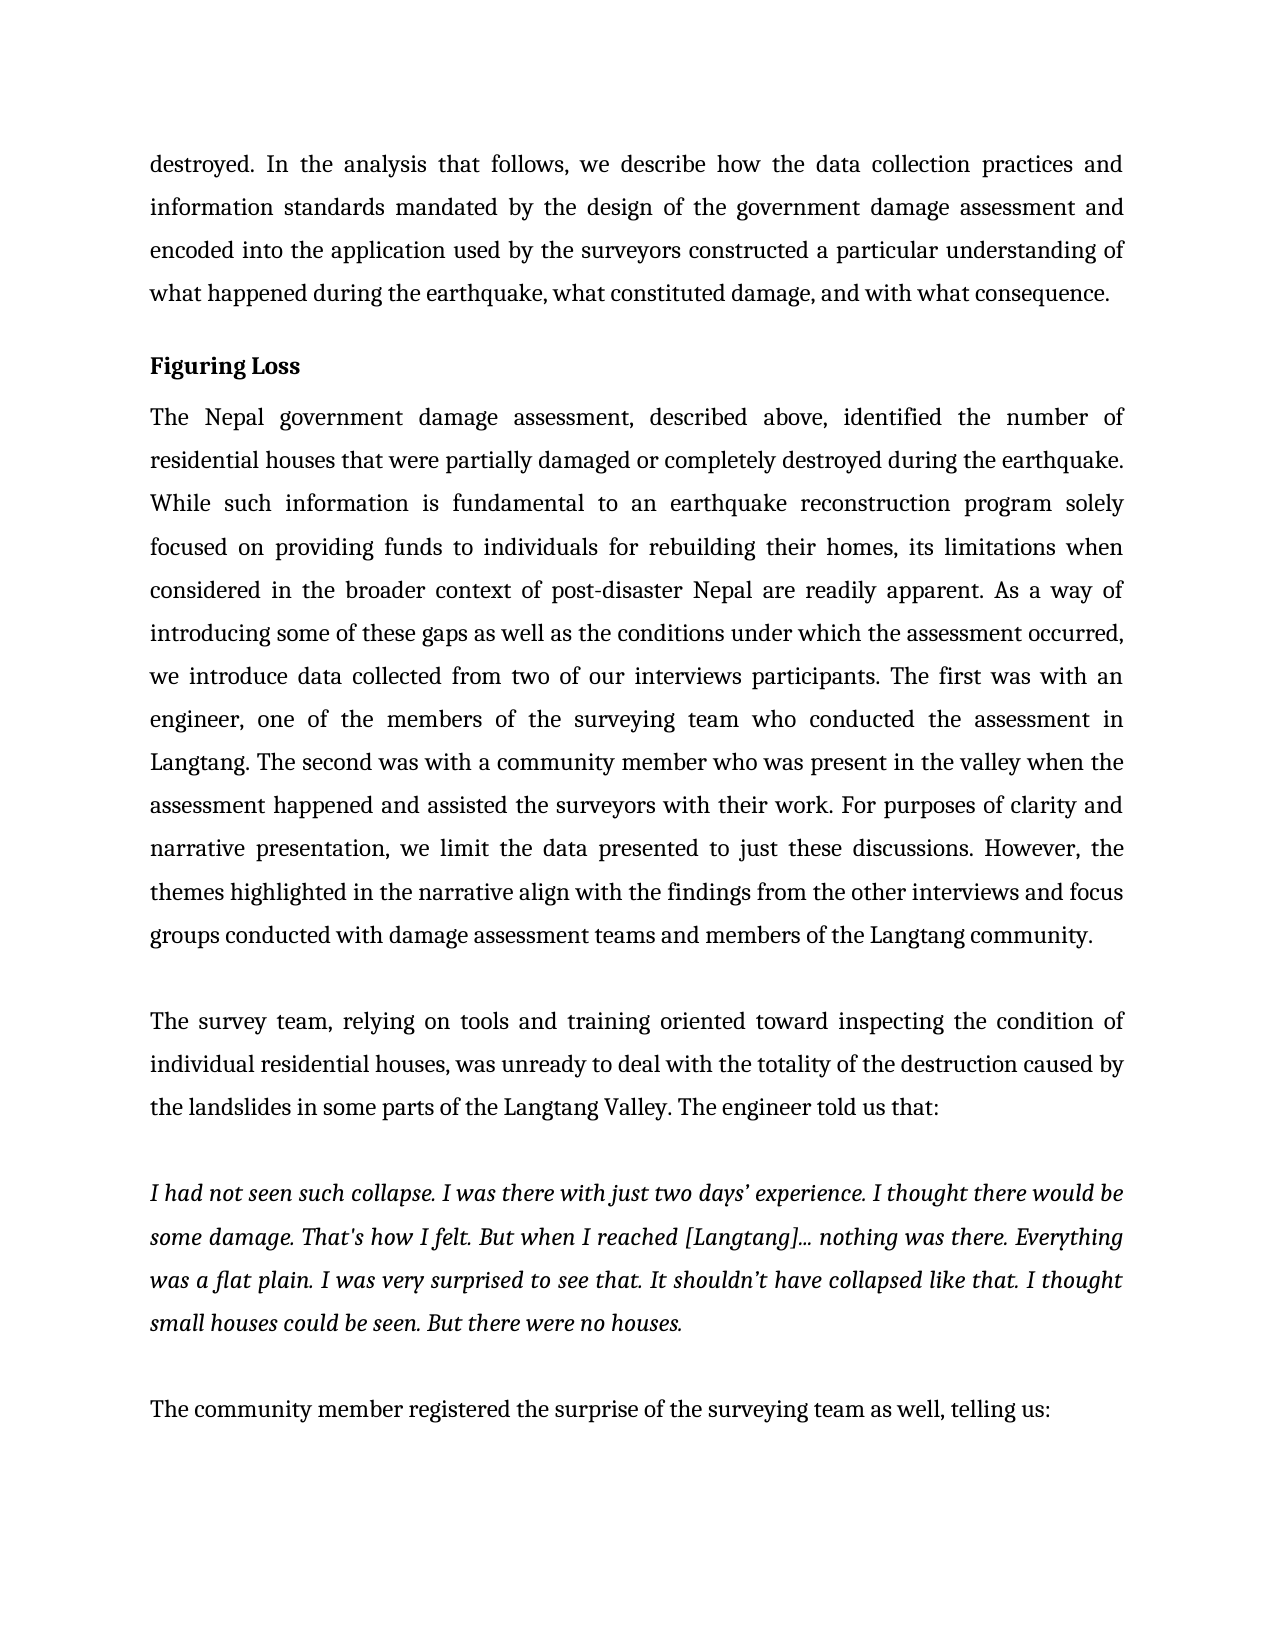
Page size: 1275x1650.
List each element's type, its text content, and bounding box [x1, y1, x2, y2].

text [150, 150, 1125, 308]
text The survey team, relying on tools and training oriented toward inspecting the condition of individual residential houses, was unready to deal with the totality of the destruction caused by the landslides in some parts of the Langtang Valley. The engineer told us that: [150, 1007, 1125, 1122]
text I had not seen such collapse. I was there with just two days’ experience. I thought there would be some damage. That's how I felt. But when I reached [Langtang]... nothing was there. Everything was a flat plain. I was very surprised to see that. It shouldn’t have collapsed like that. I thought small houses could be seen. But there were no houses. [150, 1179, 1125, 1337]
text The community member registered the surprise of the surveying team as well, telling us: [150, 1395, 1125, 1424]
text Figuring Loss [150, 352, 1125, 380]
text The Nepal government damage assessment, described above, identified the number of residential houses that were partially damaged or completely destroyed during the earthquake. While such information is fundamental to an earthquake reconstruction program solely focused on providing funds to individuals for rebuilding their homes, its limitations when considered in the broader context of post-disaster Nepal are readily apparent. As a way of introducing some of these gaps as well as the conditions under which the assessment occurred, we introduce data collected from two of our interviews participants. The first was with an engineer, one of the members of the surveying team who conducted the assessment in Langtang. The second was with a community member who was present in the valley when the assessment happened and assisted the surveyors with their work. For purposes of clarity and narrative presentation, we limit the data presented to just these discussions. However, the themes highlighted in the narrative align with the findings from the other interviews and focus groups conducted with damage assessment teams and members of the Langtang community. [150, 403, 1125, 949]
